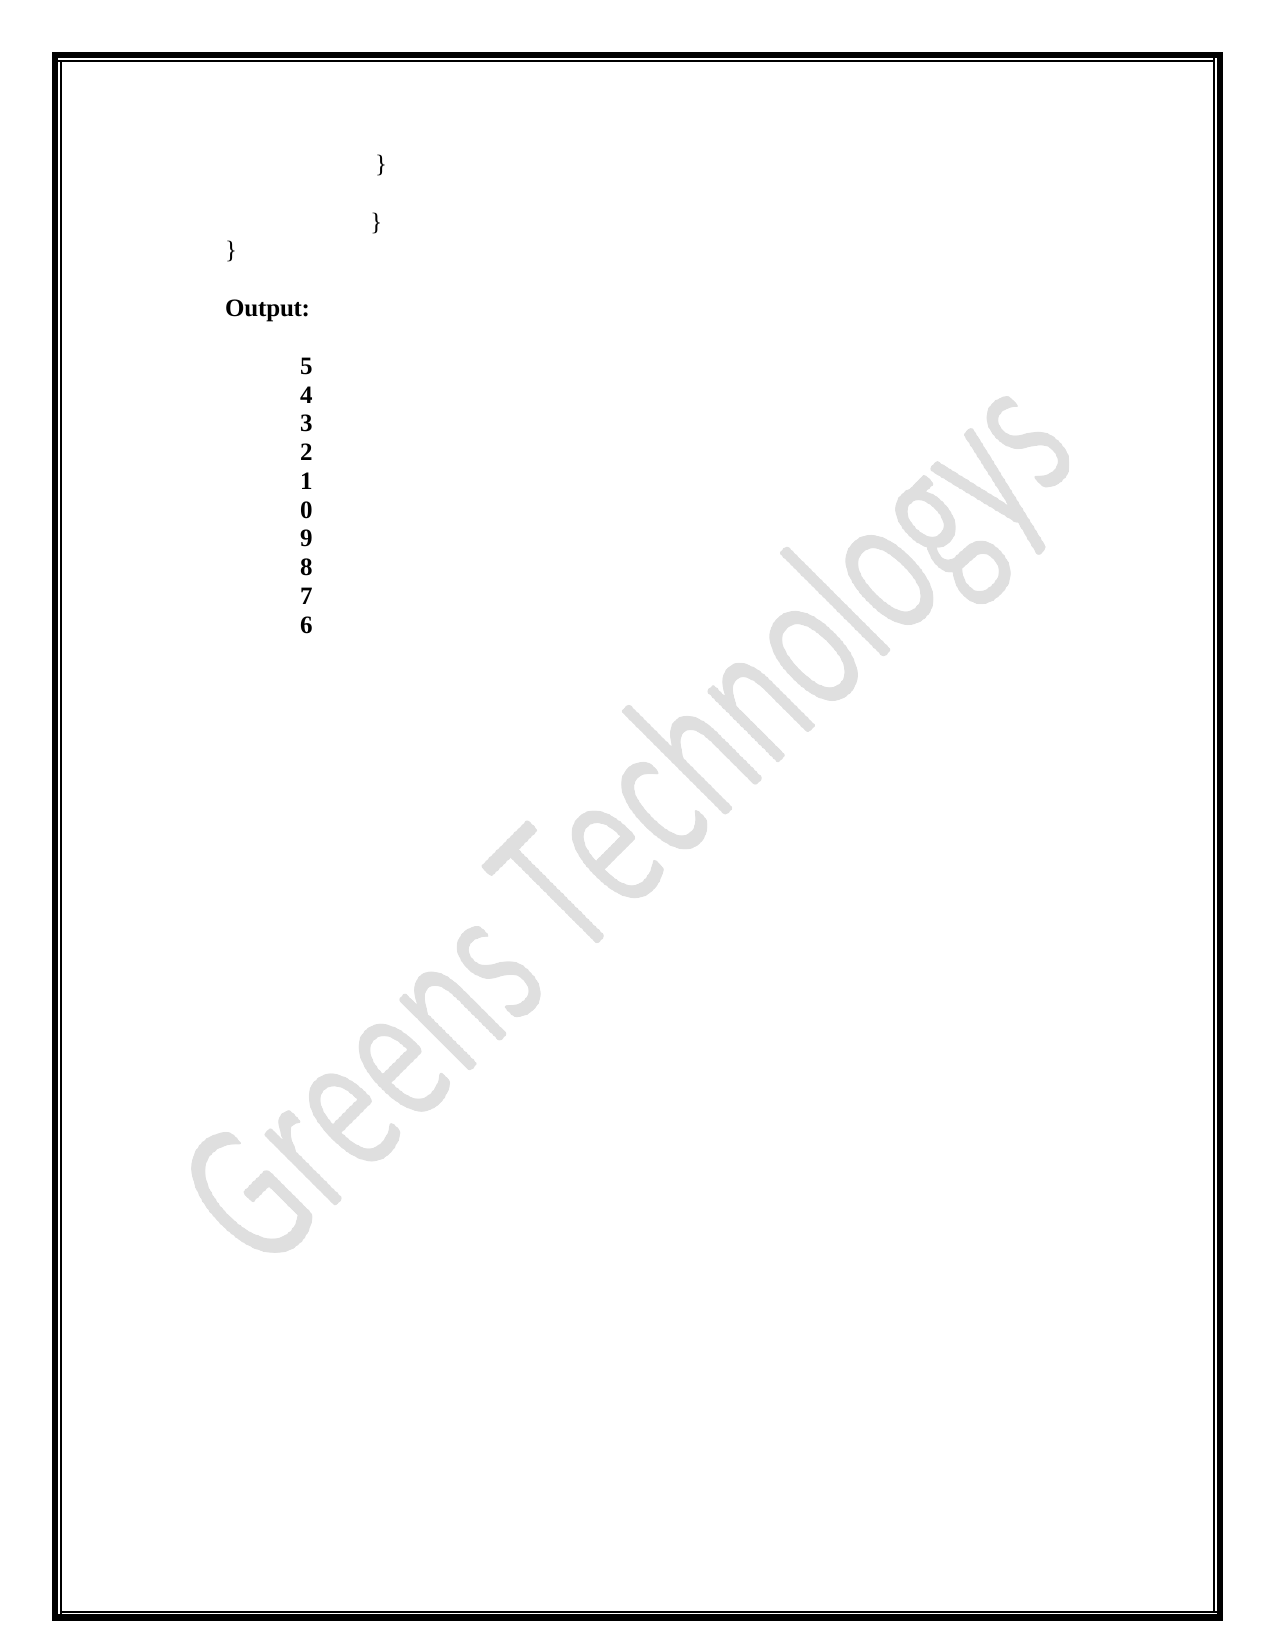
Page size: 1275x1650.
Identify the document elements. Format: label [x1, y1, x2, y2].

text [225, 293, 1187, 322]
picture [191, 396, 1070, 1253]
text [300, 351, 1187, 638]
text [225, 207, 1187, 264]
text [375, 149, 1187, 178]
